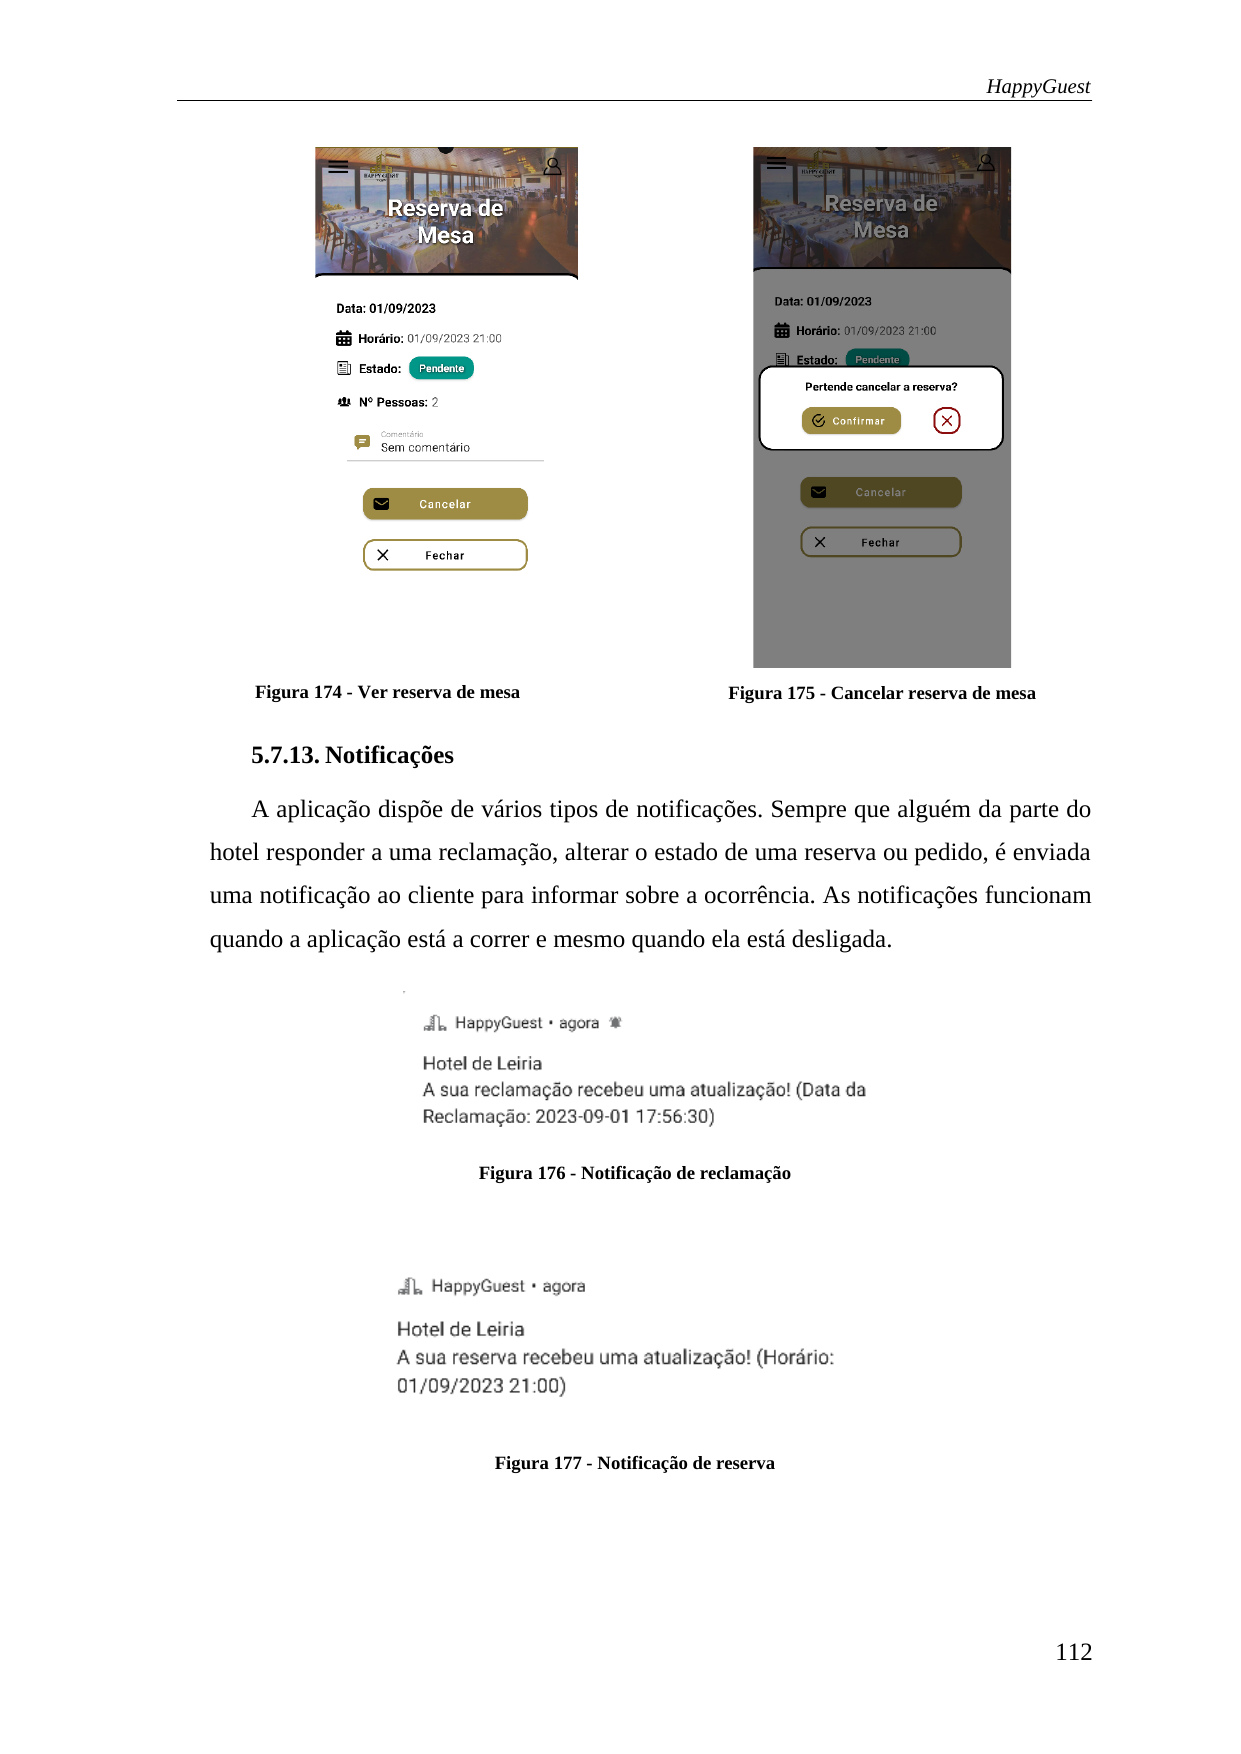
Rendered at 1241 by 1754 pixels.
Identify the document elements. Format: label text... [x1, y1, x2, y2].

subtitle Notificações [251, 741, 1092, 769]
text Figura 175 - Cancelar reserva de mesa [672, 682, 1092, 703]
text Figura 177 - Notificação de reserva [177, 1452, 1092, 1473]
text Figura 176 - Notificação de reclamação [177, 1162, 1092, 1183]
picture [381, 1268, 889, 1417]
text Figura 174 - Ver reserva de mesa [177, 681, 598, 703]
picture [403, 991, 896, 1148]
picture [315, 147, 578, 668]
text A aplicação dispõe de vários tipos de notificações. Sempre que alguém da parte do hotel responder a uma reclamação, alterar o estado de uma reserva ou pedido, é enviada uma notificação ao cliente para informar sobre a ocorrência. As notificações funcionam quando a aplicação está a correr e mesmo quando ela está desligada. [209, 794, 1092, 952]
picture [753, 147, 1012, 668]
